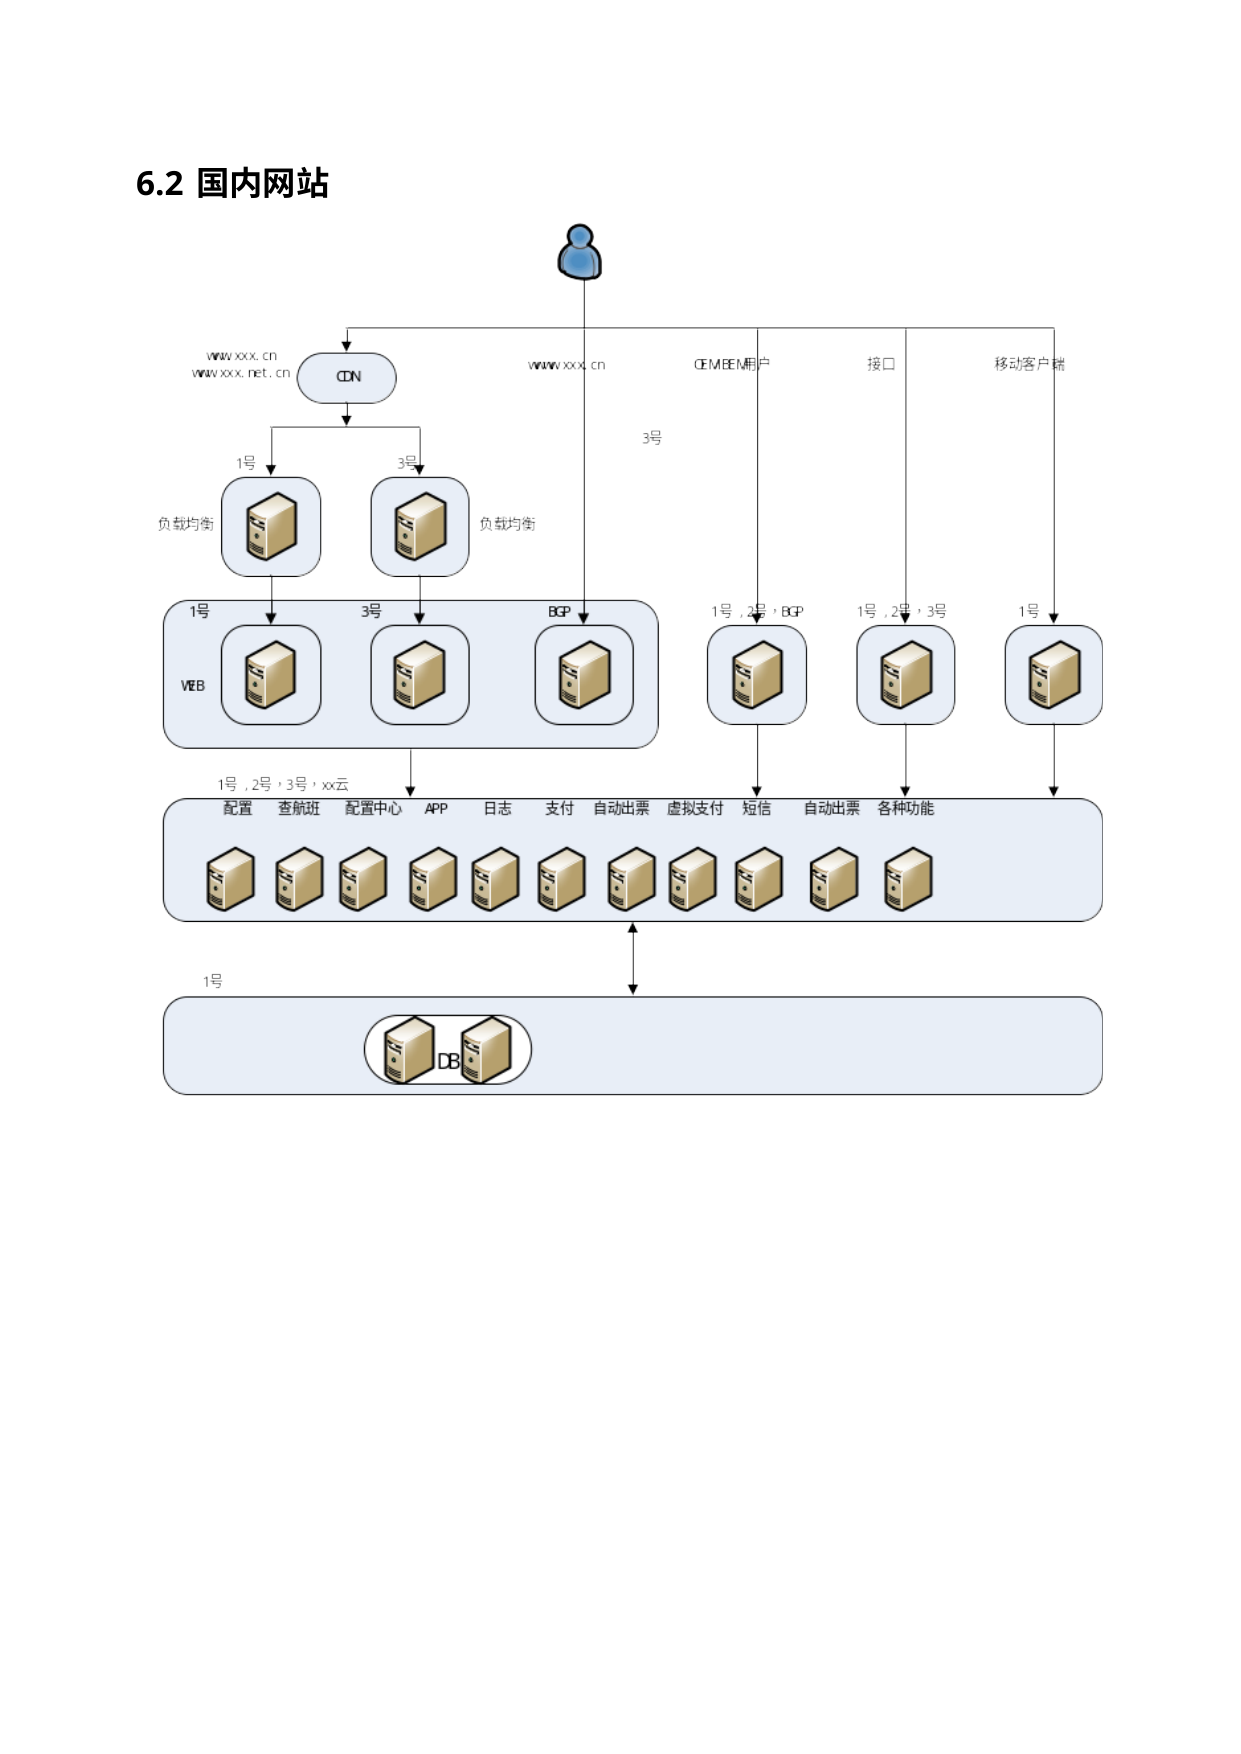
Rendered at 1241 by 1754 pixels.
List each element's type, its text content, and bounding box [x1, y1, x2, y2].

subtitle 国内网站 [136, 149, 1104, 214]
